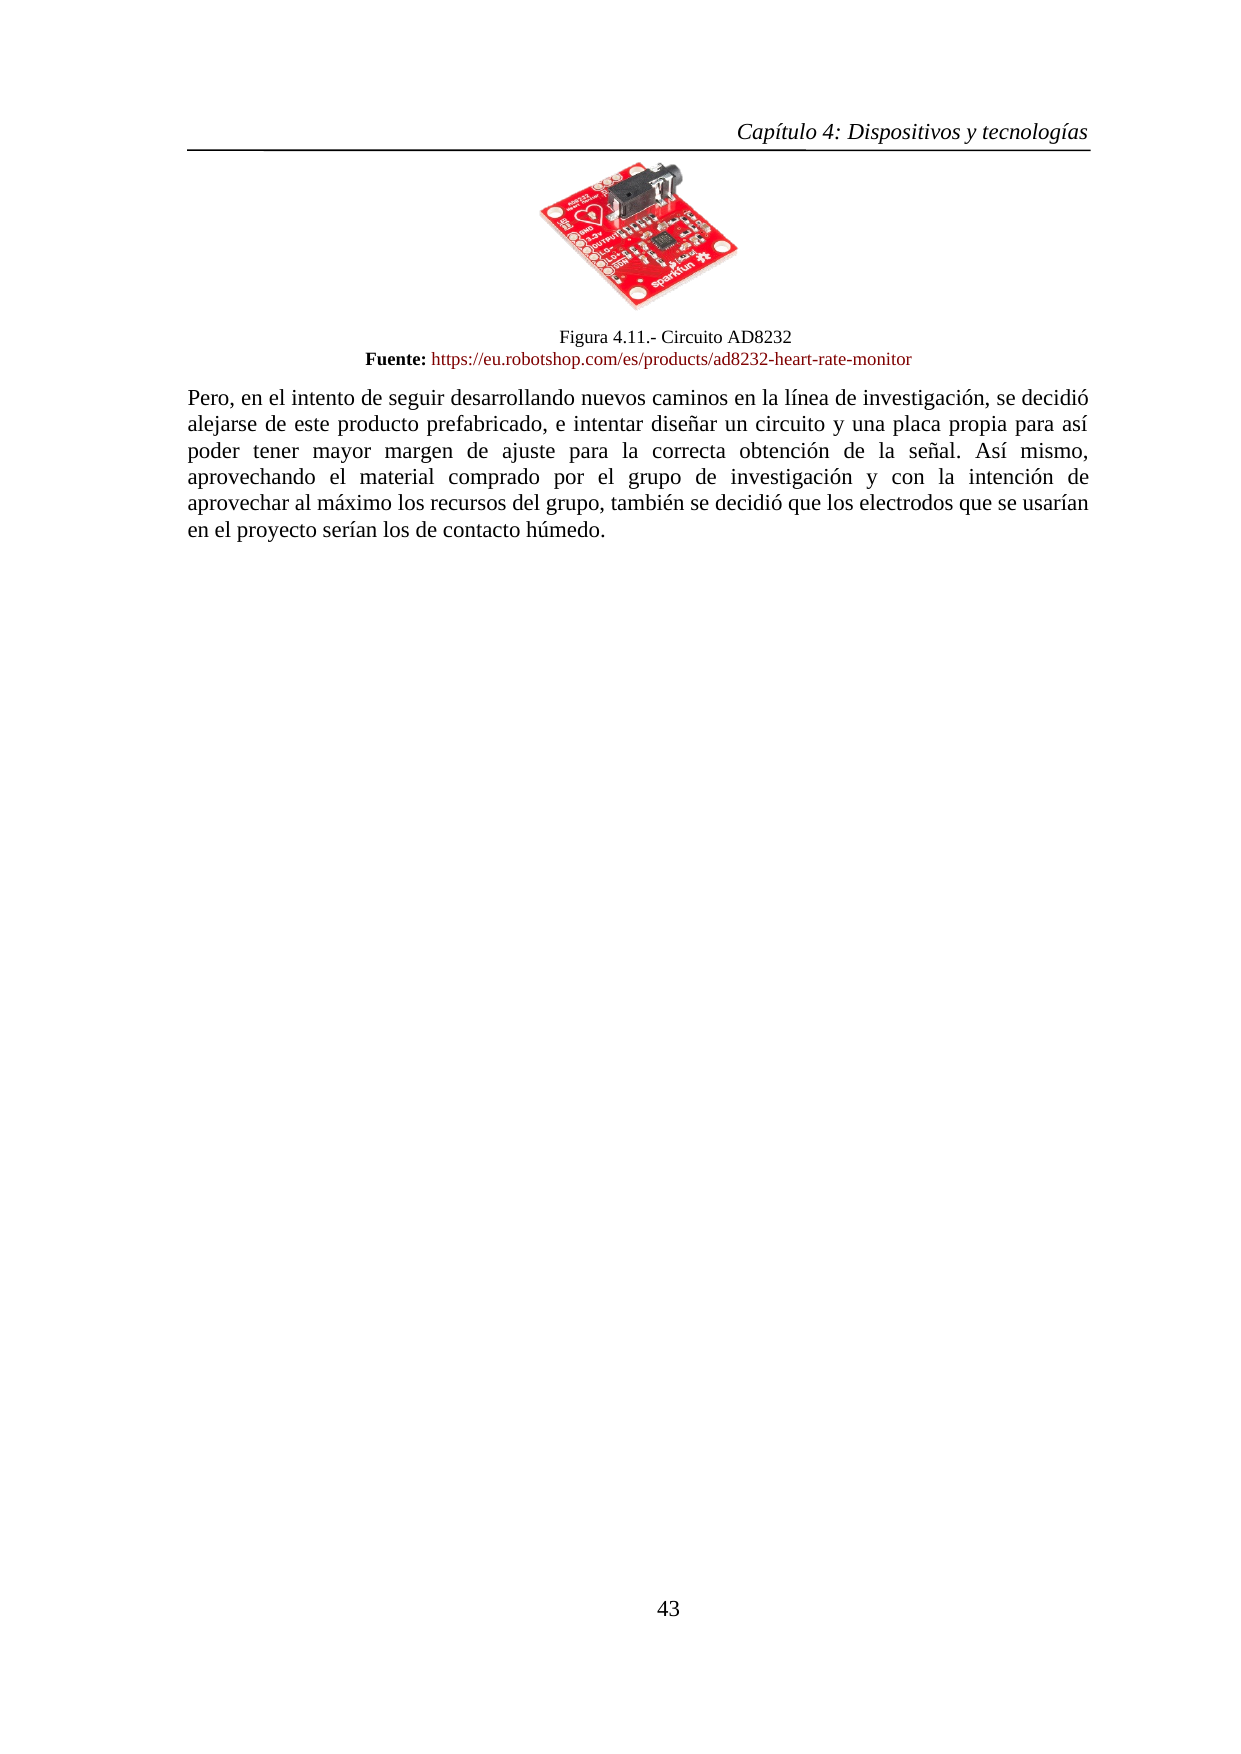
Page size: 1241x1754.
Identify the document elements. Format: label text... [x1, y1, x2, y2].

text Fuente: https://eu.robotshop.com/es/products/ad8232-heart-rate-monitor [187, 348, 1090, 369]
text Pero, en el intento de seguir desarrollando nuevos caminos en la línea de investigación, se decidió alejarse de este producto prefabricado, e intentar diseñar un circuito y una placa propia para así poder tener mayor margen de ajuste para la correcta obtención de la señal. Así mismo, aprovechando el material comprado por el grupo de investigación y con la intención de aprovechar al máximo los recursos del grupo, también se decidió que los electrodos que se usarían en el proyecto serían los de contacto húmedo. [187, 384, 1090, 542]
text Figura 4.8.- Circuito AD8232 [187, 326, 1090, 348]
picture [535, 159, 743, 312]
